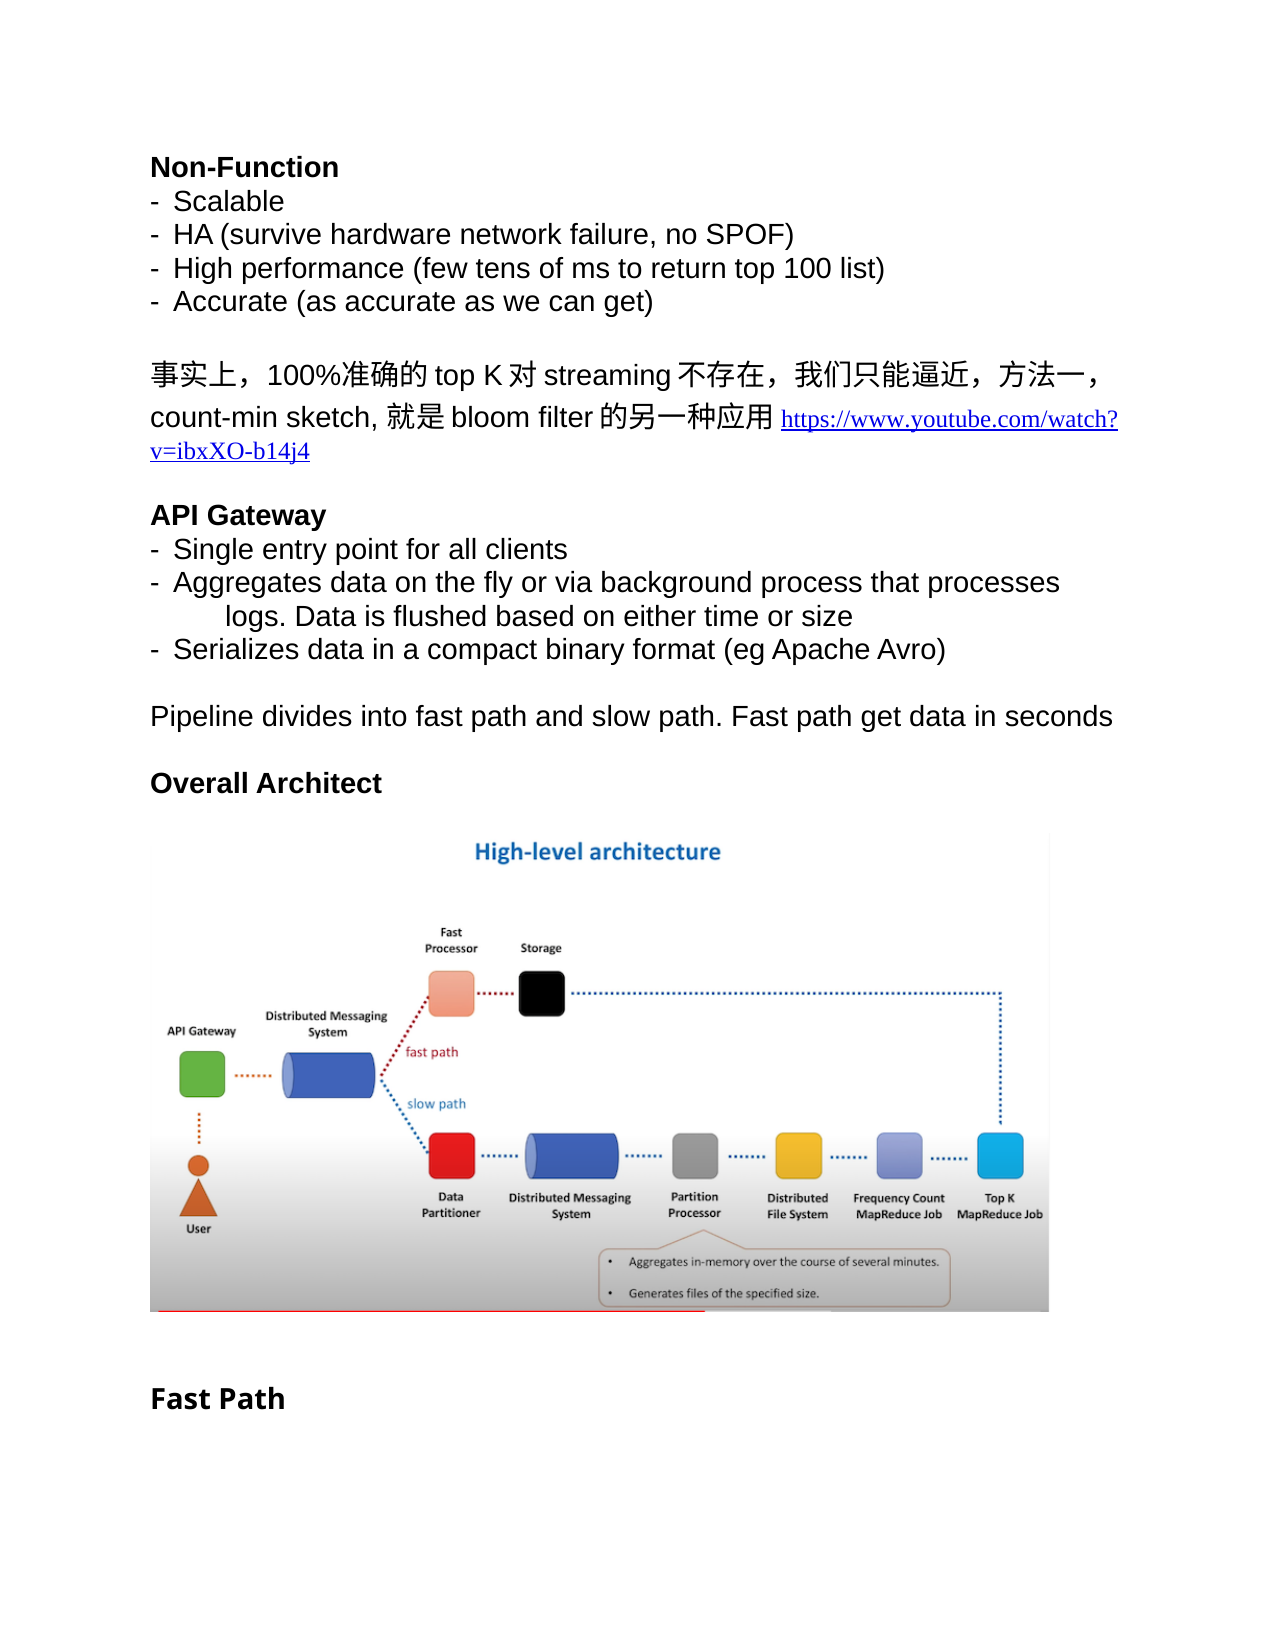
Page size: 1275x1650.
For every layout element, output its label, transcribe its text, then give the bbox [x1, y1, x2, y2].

list Scalable [150, 183, 1125, 217]
list Accurate (as accurate as we can get) [150, 284, 1125, 318]
list Single entry point for all clients [150, 532, 1125, 565]
list Aggregates data on the fly or via background process that processes logs. Data is flushed based on either time or size [150, 565, 1125, 632]
list Serializes data in a compact binary format (eg Apache Avro) [150, 632, 1125, 666]
list High performance (few tens of ms to return top 100 list) [150, 251, 1125, 284]
text Pipeline divides into fast path and slow path. Fast path get data in seconds [150, 699, 1125, 733]
text 事实上，100%准确的top K对streaming不存在，我们只能逼近，方法一，count-min sketch, 就是bloom filter的另一种应用 https://www.youtube.com/watch?v=ibxXO-b14j4 [150, 351, 1125, 464]
picture [150, 833, 1050, 1312]
list HA (survive hardware network failure, no SPOF) [150, 217, 1125, 251]
text Fast Path [150, 1378, 1125, 1418]
text API Gateway [150, 498, 1125, 532]
text Overall Architect [150, 766, 1125, 800]
text Non-Function [150, 150, 1125, 183]
